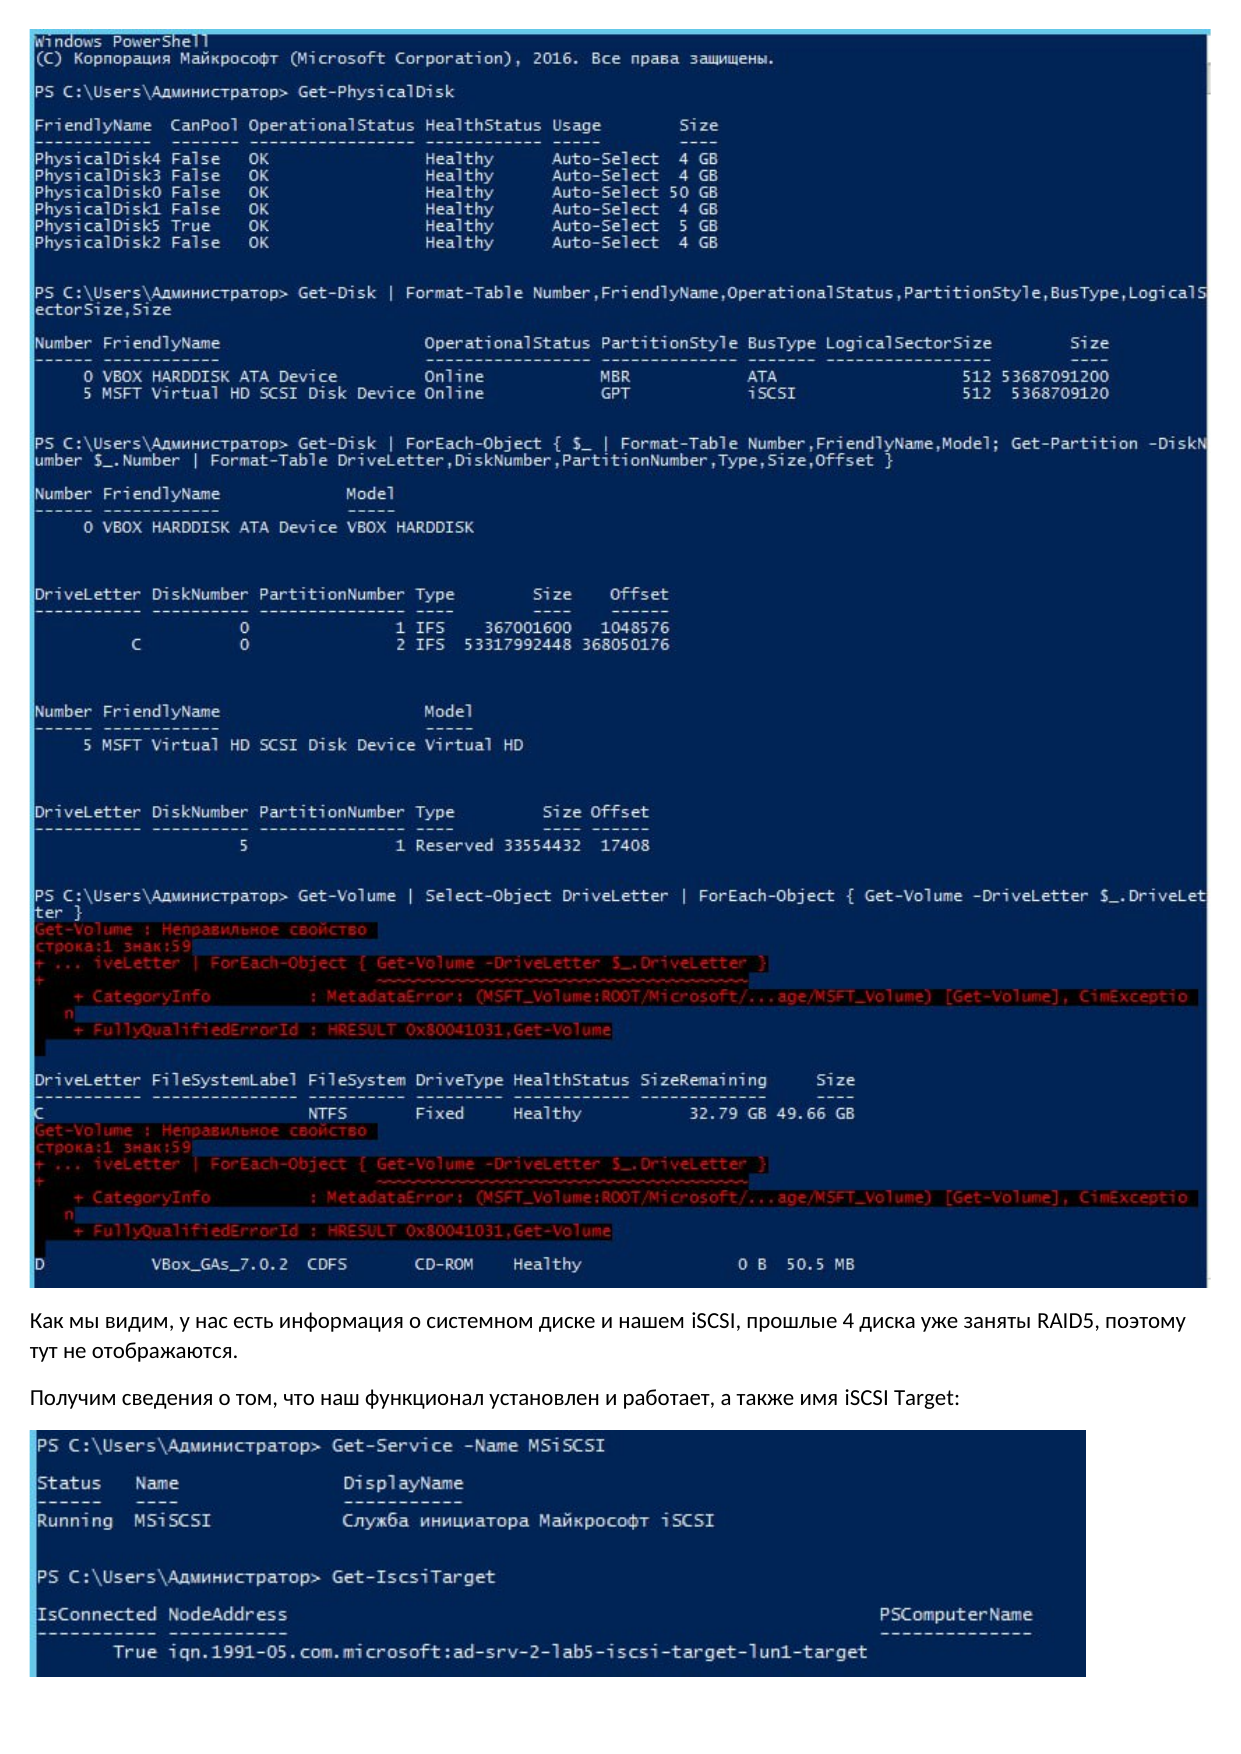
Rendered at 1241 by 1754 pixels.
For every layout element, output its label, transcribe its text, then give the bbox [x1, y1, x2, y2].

text Получим сведения о том, что наш функционал установлен и работает, а также имя iSCSI Target: [29, 1383, 1211, 1411]
text Как мы видим, у нас есть информация о системном диске и нашем iSCSI, прошлые 4 диска уже заняты RAID5, поэтому тут не отображаются. [29, 1306, 1211, 1364]
picture [29, 1430, 1086, 1677]
picture [29, 29, 1211, 1288]
